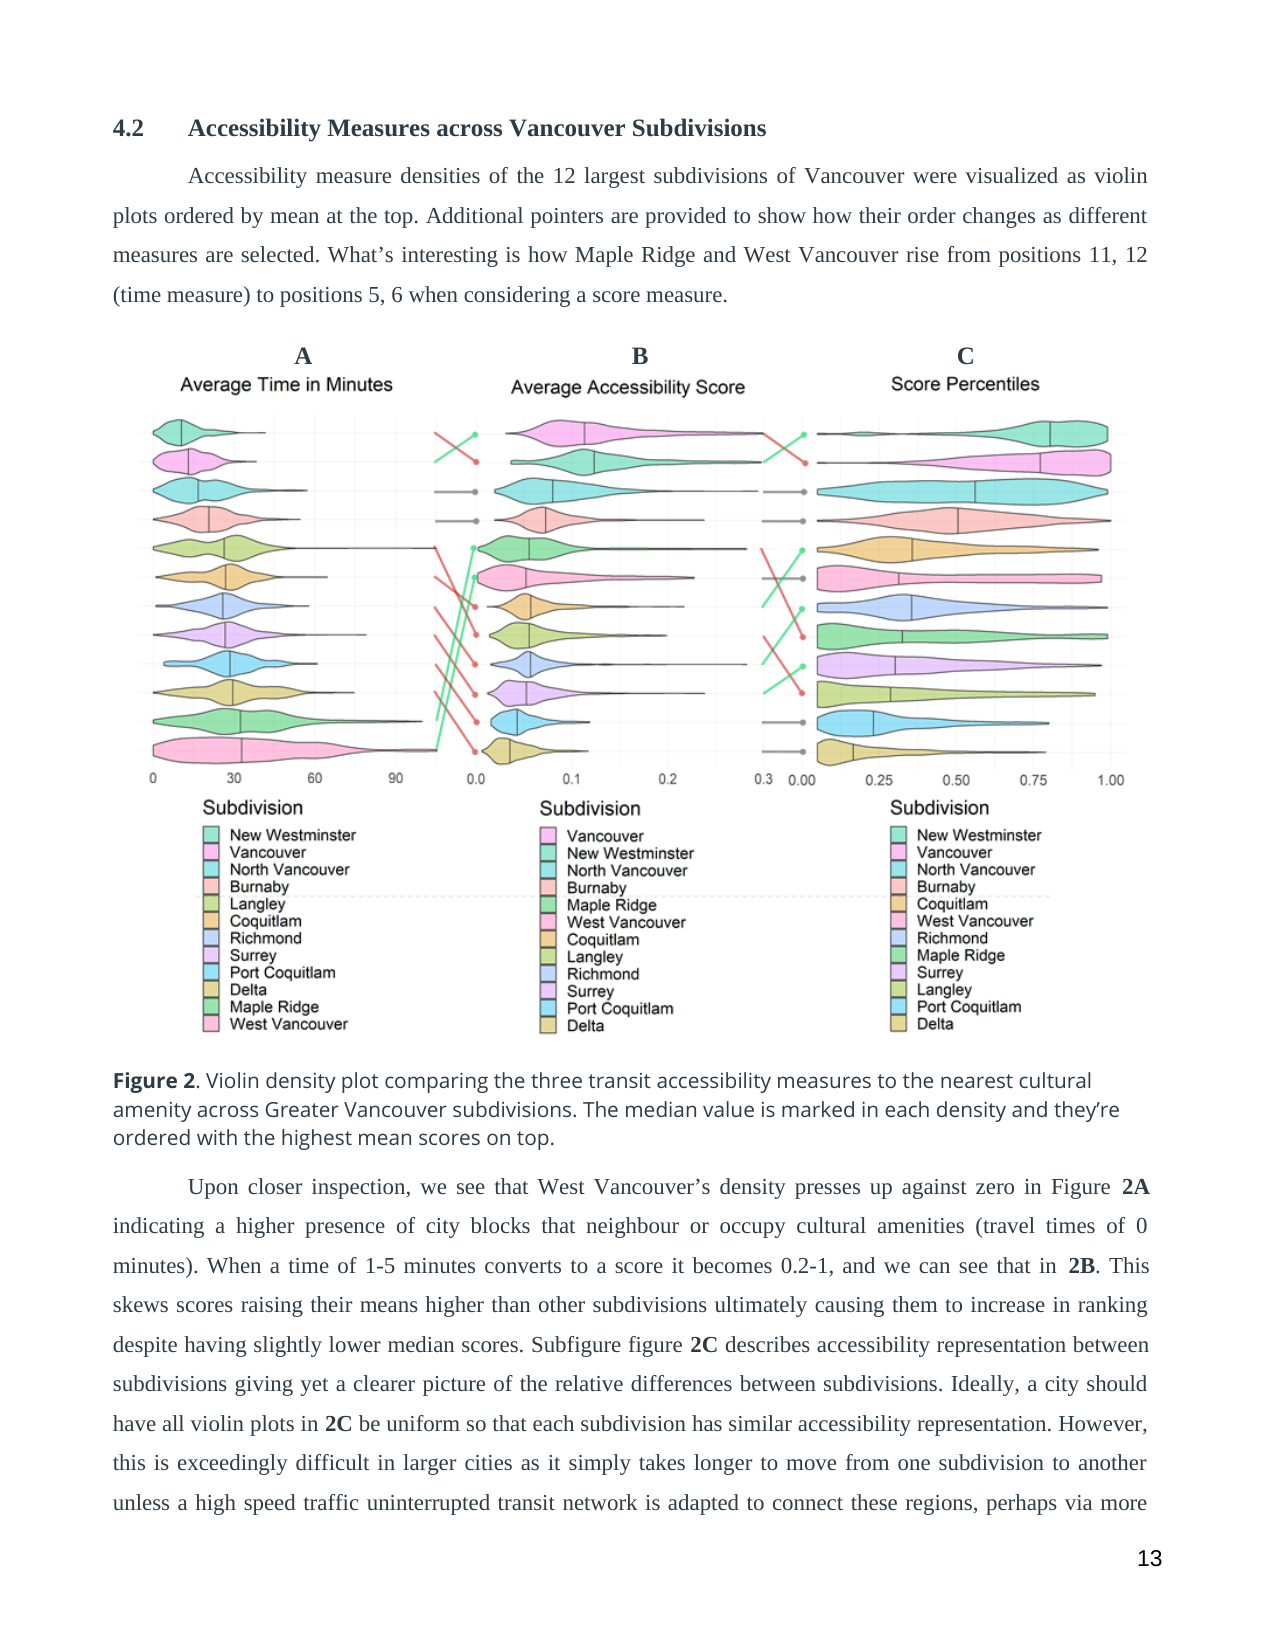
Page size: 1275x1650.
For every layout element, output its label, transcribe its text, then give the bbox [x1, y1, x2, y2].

text Figure 2. Violin density plot comparing the three transit accessibility measures to the nearest cultural amenity across Greater Vancouver subdivisions. The median value is marked in each density and they’re ordered with the highest mean scores on top. [113, 1067, 1150, 1152]
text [113, 1173, 1150, 1515]
text A B C [113, 341, 1150, 370]
picture [132, 369, 1130, 1046]
text Accessibility measure densities of the 12 largest subdivisions of Vancouver were visualized as violin plots ordered by mean at the top. Additional pointers are provided to show how their order changes as different measures are selected. What’s interesting is how Maple Ridge and West Vancouver rise from positions 11, 12 (time measure) to positions 5, 6 when considering a score measure. [113, 162, 1150, 307]
text 4.2 Accessibility Measures across Vancouver Subdivisions [113, 113, 1150, 141]
